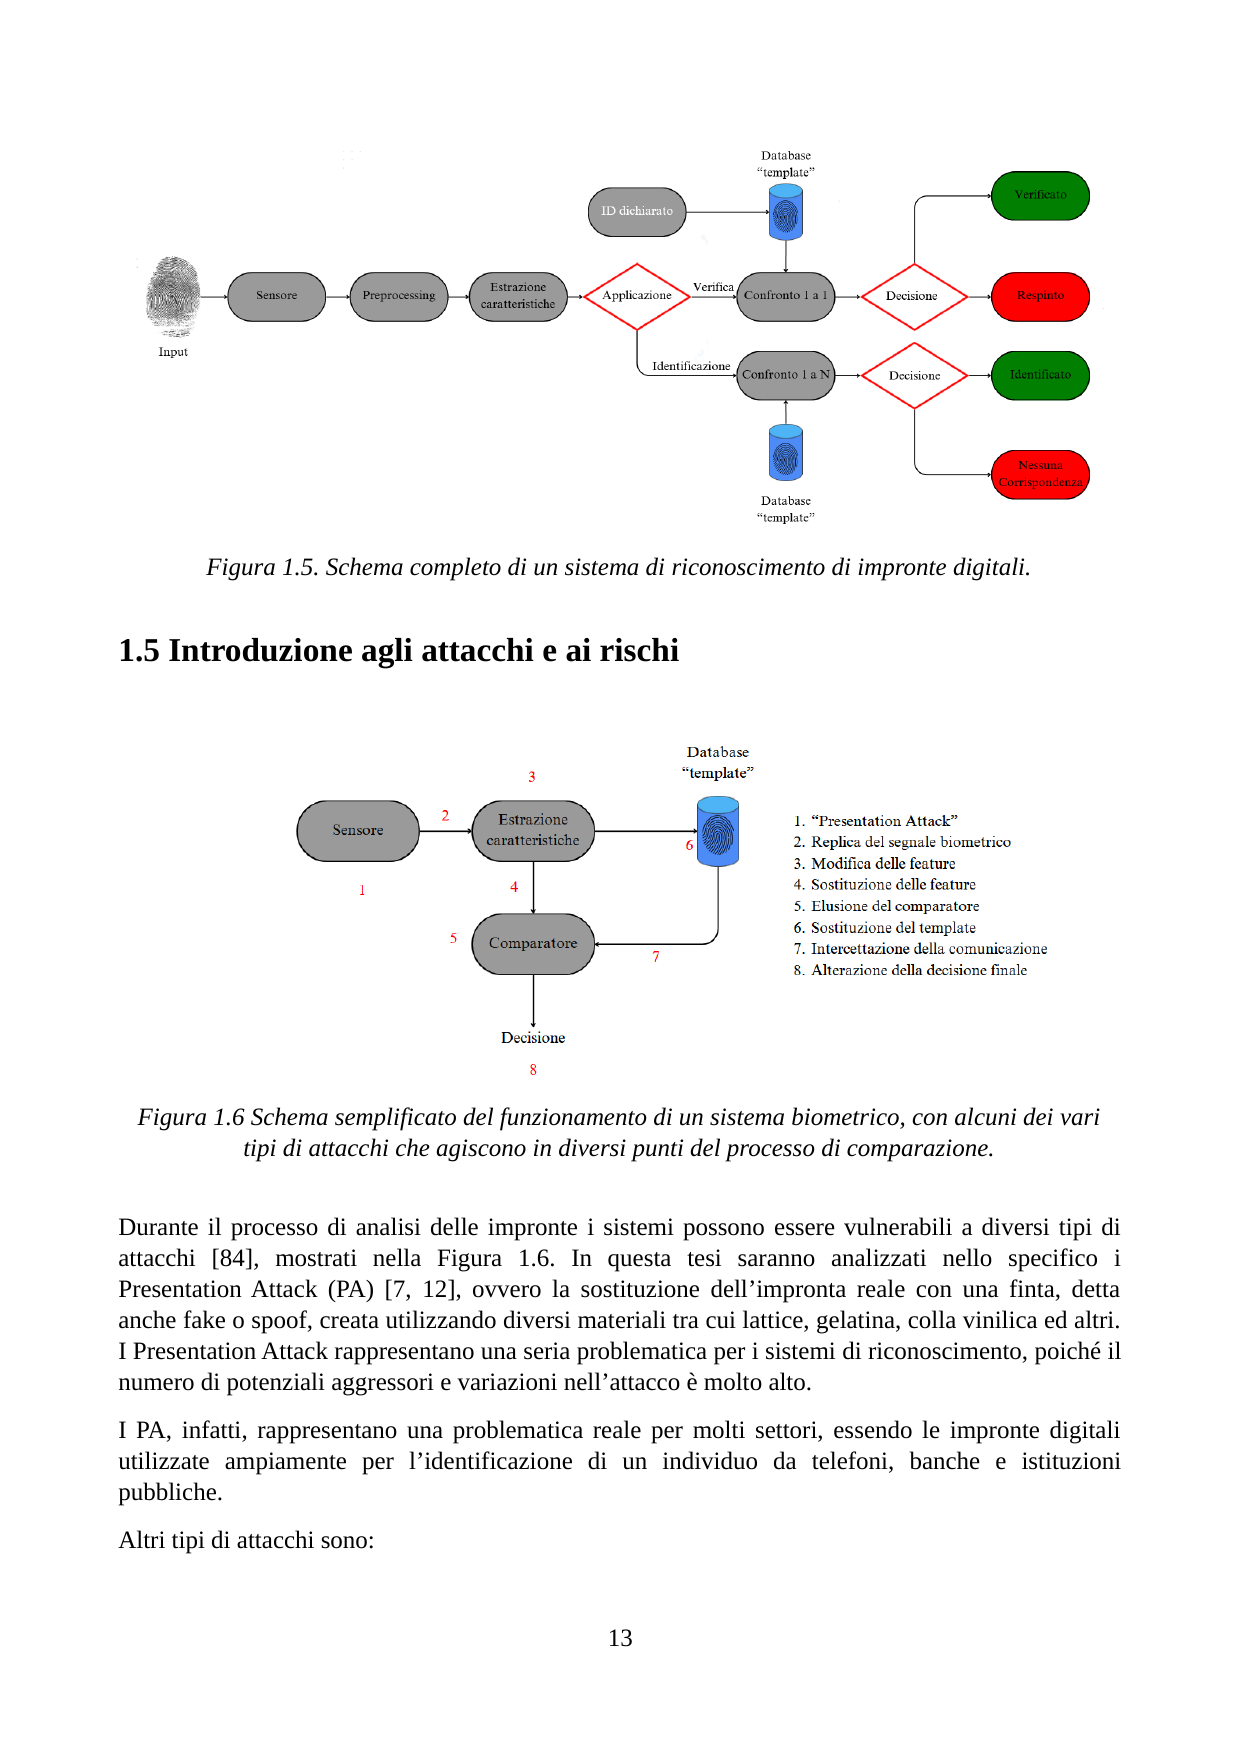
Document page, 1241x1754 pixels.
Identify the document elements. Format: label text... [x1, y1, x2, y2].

subtitle 1.5 Introduzione agli attacchi e ai rischi [118, 631, 1122, 669]
subtitle Figura 1.6 Schema semplificato del funzionamento di un sistema biometrico, con alcuni dei vari tipi di attacchi che agiscono in diversi punti del processo di comparazione. [118, 1102, 1122, 1162]
text Durante il processo di analisi delle impronte i sistemi possono essere vulnerabili a diversi tipi di attacchi [84], mostrati nella Figura 1.6. In questa tesi saranno analizzati nello specifico i Presentation Attack (PA) [7, 12], ovvero la sostituzione dell’impronta reale con una finta, detta anche fake o spoof, creata utilizzando diversi materiali tra cui lattice, gelatina, colla vinilica ed altri. I Presentation Attack rappresentano una seria problematica per i sistemi di riconoscimento, poiché il numero di potenziali aggressori e variazioni nell’attacco è molto alto. [118, 1212, 1122, 1396]
subtitle Figura 1.5. Schema completo di un sistema di riconoscimento di impronte digitali. [118, 552, 1122, 581]
picture [118, 719, 1123, 1084]
text I PA, infatti, rappresentano una problematica reale per molti settori, essendo le impronte digitali utilizzate ampiamente per l’identificazione di un individuo da telefoni, banche e istituzioni pubbliche. [118, 1415, 1122, 1506]
text Altri tipi di attacchi sono: [118, 1525, 1122, 1553]
picture [134, 147, 1106, 533]
